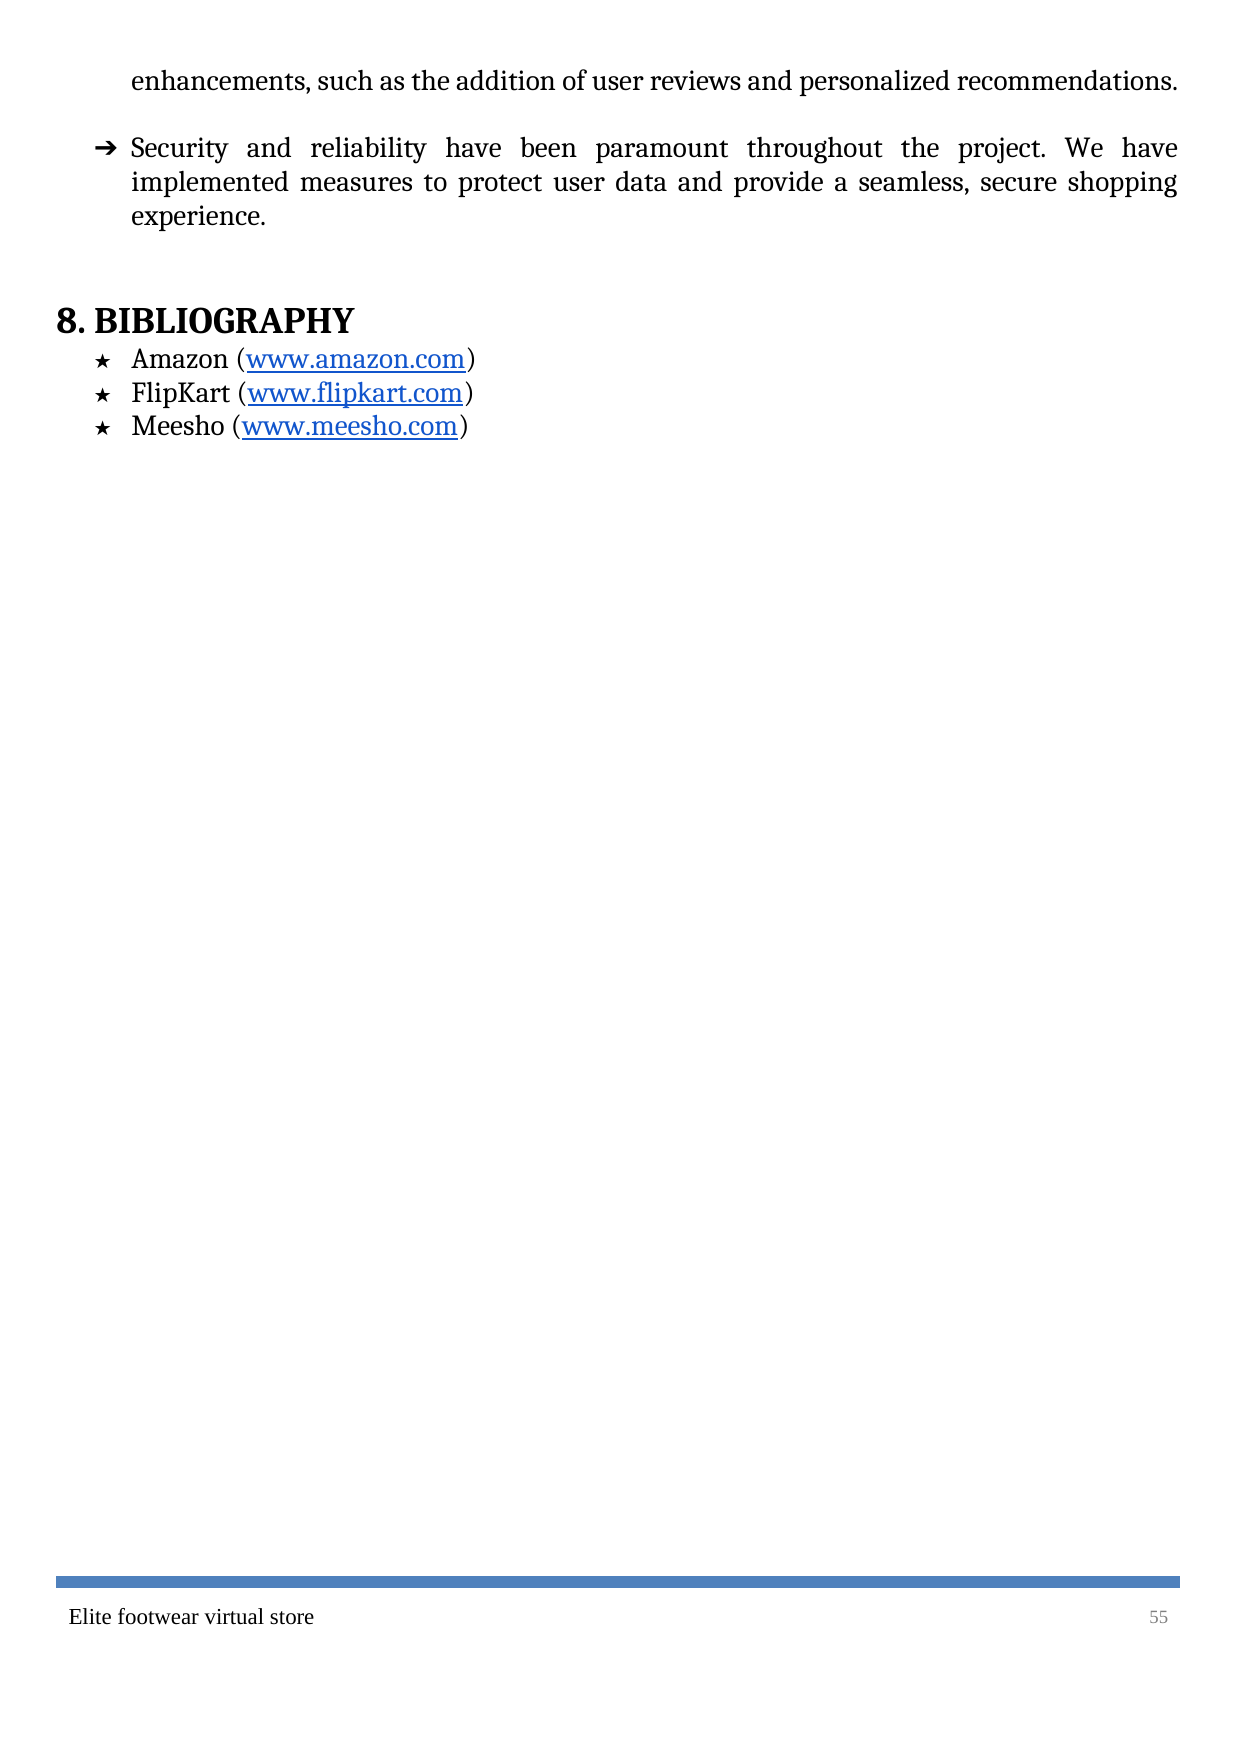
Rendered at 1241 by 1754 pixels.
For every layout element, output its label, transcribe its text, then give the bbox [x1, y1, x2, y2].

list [94, 64, 1180, 98]
text 8. BIBLIOGRAPHY [56, 299, 1180, 342]
list Amazon (www.amazon.com) [94, 342, 1180, 376]
list FlipKart (www.flipkart.com) [94, 376, 1180, 409]
list Security and reliability have been paramount throughout the project. We have implemented measures to protect user data and provide a seamless, secure shopping experience. [94, 132, 1180, 232]
list Meesho (www.meesho.com) [94, 409, 1180, 443]
